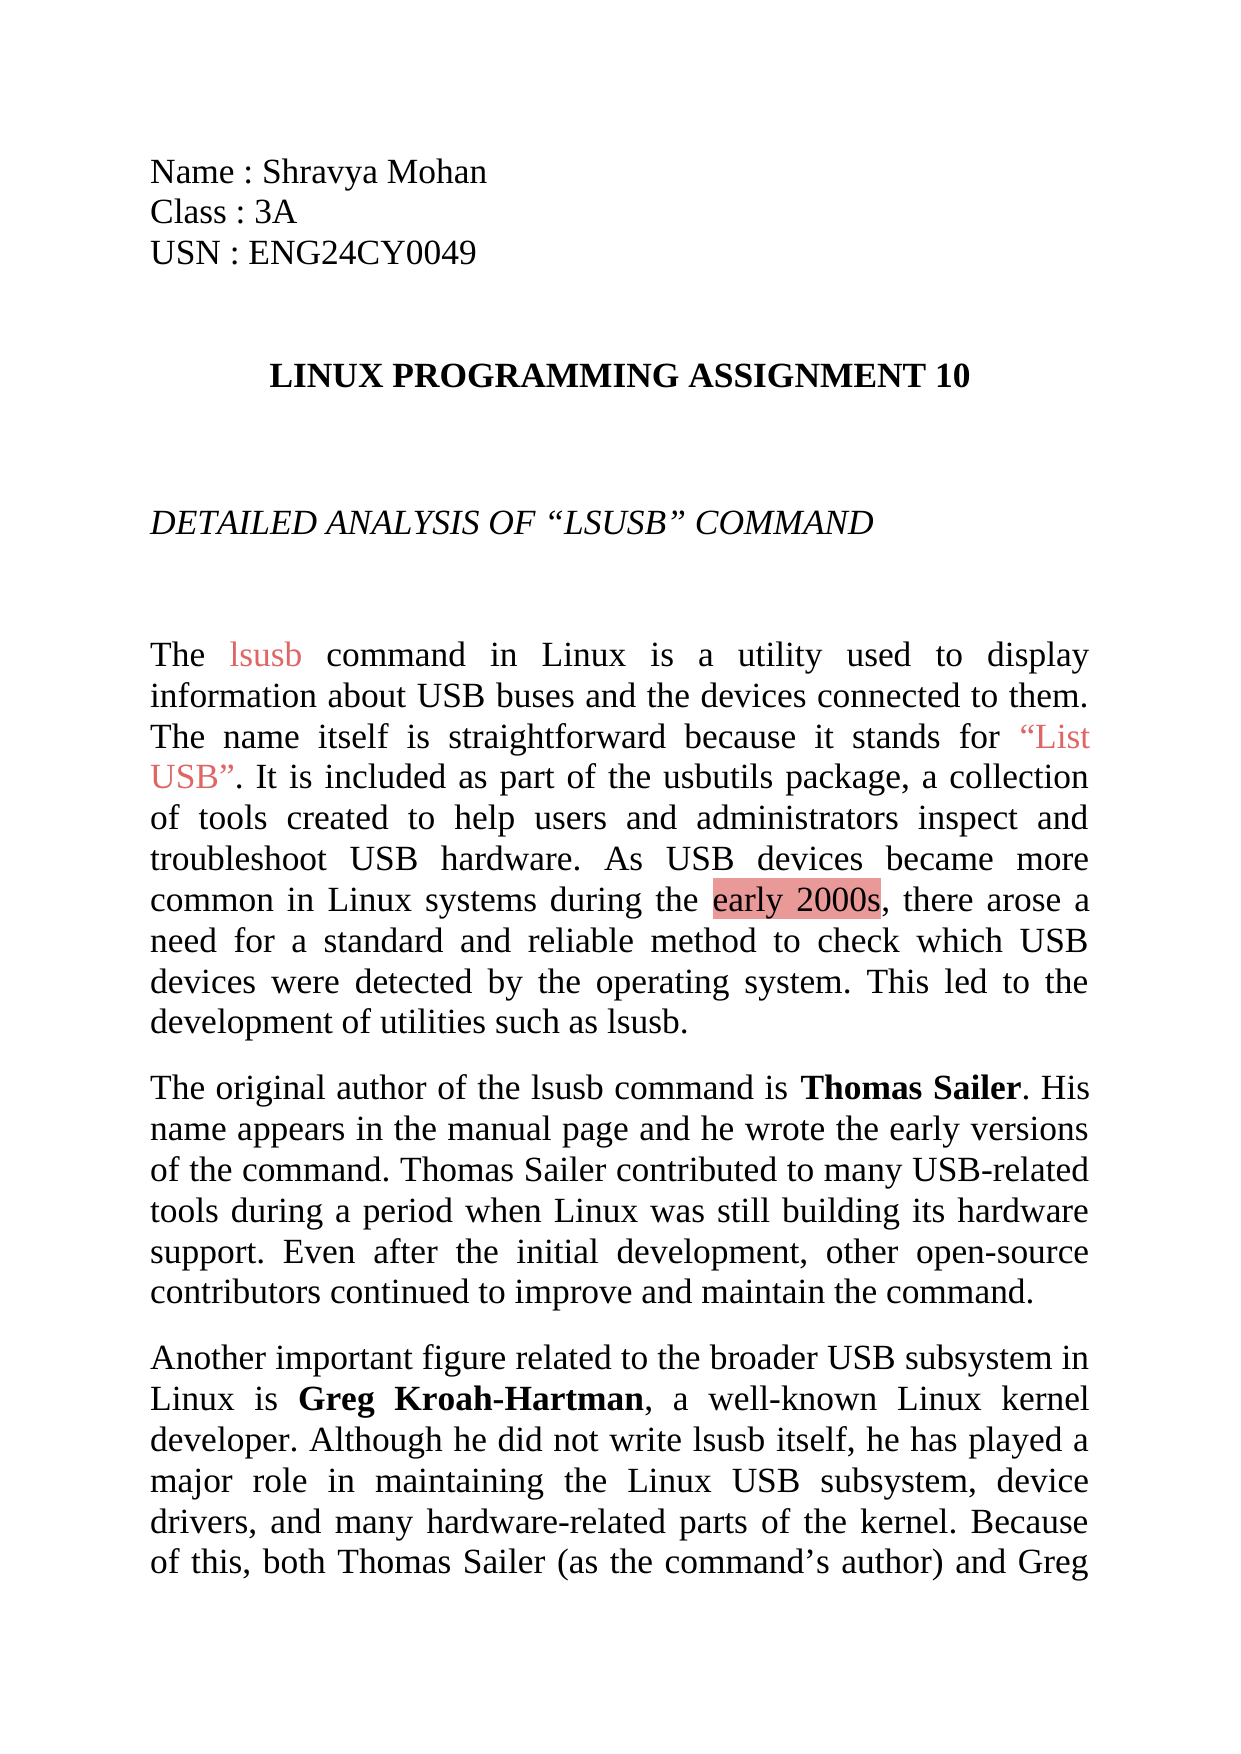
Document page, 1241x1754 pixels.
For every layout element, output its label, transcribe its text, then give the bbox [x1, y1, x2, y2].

text The lsusb command in Linux is a utility used to display information about USB buses and the devices connected to them. The name itself is straightforward because it stands for “List USB”. It is included as part of the usbutils package, a collection of tools created to help users and administrators inspect and troubleshoot USB hardware. As USB devices became more common in Linux systems during the early 2000s, there arose a need for a standard and reliable method to check which USB devices were detected by the operating system. This led to the development of utilities such as lsusb. [150, 633, 1090, 1042]
text USN : ENG24CY0049 [150, 232, 1090, 272]
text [150, 1337, 1090, 1582]
text Class : 3A [150, 191, 1090, 232]
text LINUX PROGRAMMING ASSIGNMENT 10 [150, 354, 1090, 395]
text The original author of the lsusb command is Thomas Sailer. His name appears in the manual page and he wrote the early versions of the command. Thomas Sailer contributed to many USB-related tools during a period when Linux was still building its hardware support. Even after the initial development, other open-source contributors continued to improve and maintain the command. [150, 1067, 1090, 1312]
text Name : Shravya Mohan [150, 150, 1090, 191]
text DETAILED ANALYSIS OF “LSUSB” COMMAND [150, 502, 1090, 542]
